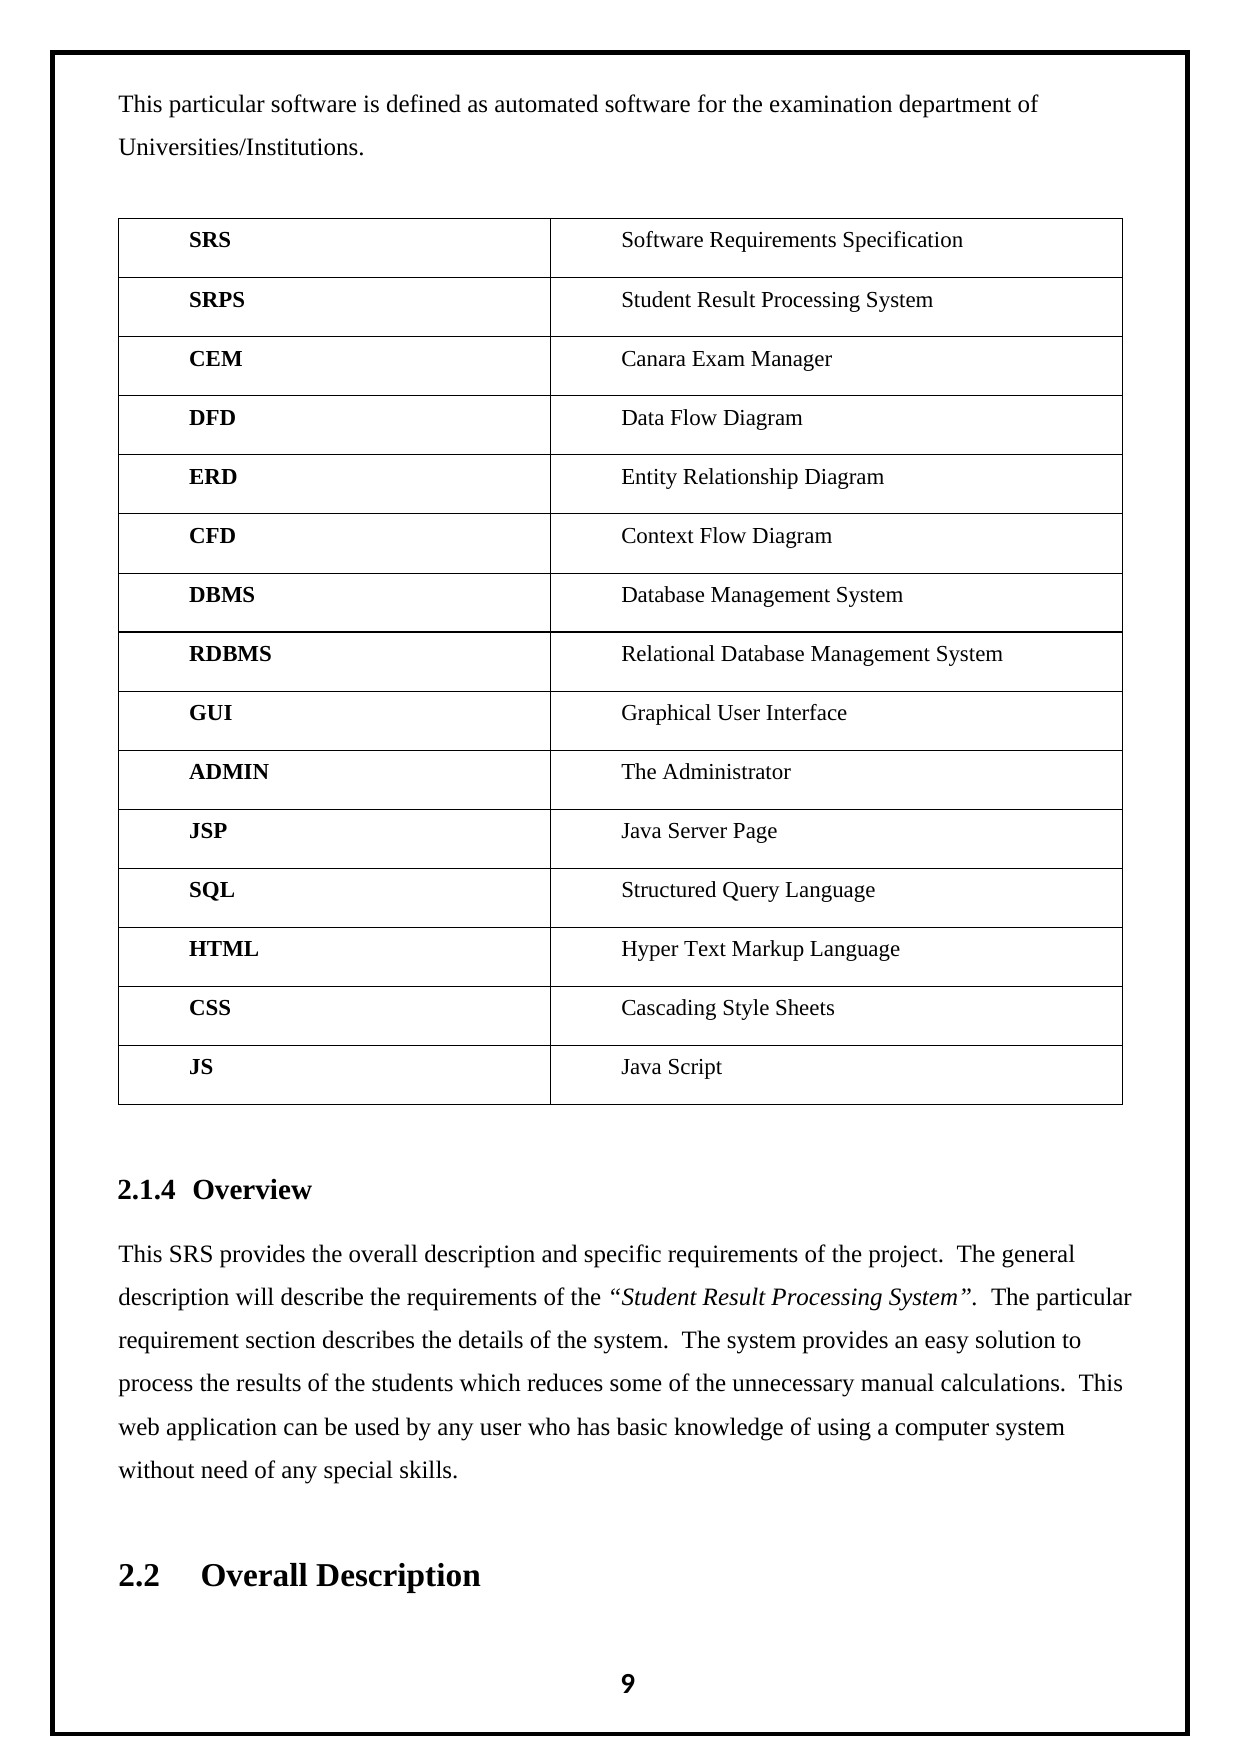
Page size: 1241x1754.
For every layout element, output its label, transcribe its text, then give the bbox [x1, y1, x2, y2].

table_cell Database Management System [551, 574, 1122, 631]
text This SRS provides the overall description and specific requirements of the project. The general description will describe the requirements of the “Student Result Processing System”. The particular requirement section describes the details of the system. The system provides an easy solution to process the results of the students which reduces some of the unnecessary manual calculations. This web application can be used by any user who has basic knowledge of using a computer system without need of any special skills. [118, 1239, 1137, 1483]
table_cell ERD [119, 455, 550, 513]
table_cell SQL [119, 869, 550, 927]
table_cell Student Result Processing System [551, 278, 1122, 336]
table_header Software Requirements Specification [551, 219, 1122, 277]
table_cell Relational Database Management System [551, 633, 1122, 691]
table_cell CEM [119, 337, 550, 395]
table_cell JS [119, 1046, 550, 1104]
table_cell Graphical User Interface [551, 692, 1122, 749]
table_cell DBMS [119, 574, 550, 631]
table_cell ADMIN [119, 751, 550, 809]
table_cell JSP [119, 810, 550, 868]
table_cell Context Flow Diagram [551, 514, 1122, 572]
table_cell CFD [119, 514, 550, 572]
table_cell RDBMS [119, 633, 550, 691]
text This particular software is defined as automated software for the examination department of Universities/Institutions. [118, 89, 1137, 161]
table_cell SRPS [119, 278, 550, 336]
list Overall Description [118, 1555, 1137, 1594]
table_cell Hyper Text Markup Language [551, 928, 1122, 986]
table_header SRS [119, 219, 550, 277]
table_cell HTML [119, 928, 550, 986]
table_cell DFD [119, 396, 550, 454]
table_cell The Administrator [551, 751, 1122, 809]
table_cell Data Flow Diagram [551, 396, 1122, 454]
table_cell GUI [119, 692, 550, 749]
table_cell Java Server Page [551, 810, 1122, 868]
table_cell Structured Query Language [551, 869, 1122, 927]
list Overview [117, 1172, 1137, 1206]
table_cell Cascading Style Sheets [551, 987, 1122, 1045]
table_cell Entity Relationship Diagram [551, 455, 1122, 513]
table_cell Canara Exam Manager [551, 337, 1122, 395]
table_cell Java Script [551, 1046, 1122, 1104]
table_cell CSS [119, 987, 550, 1045]
